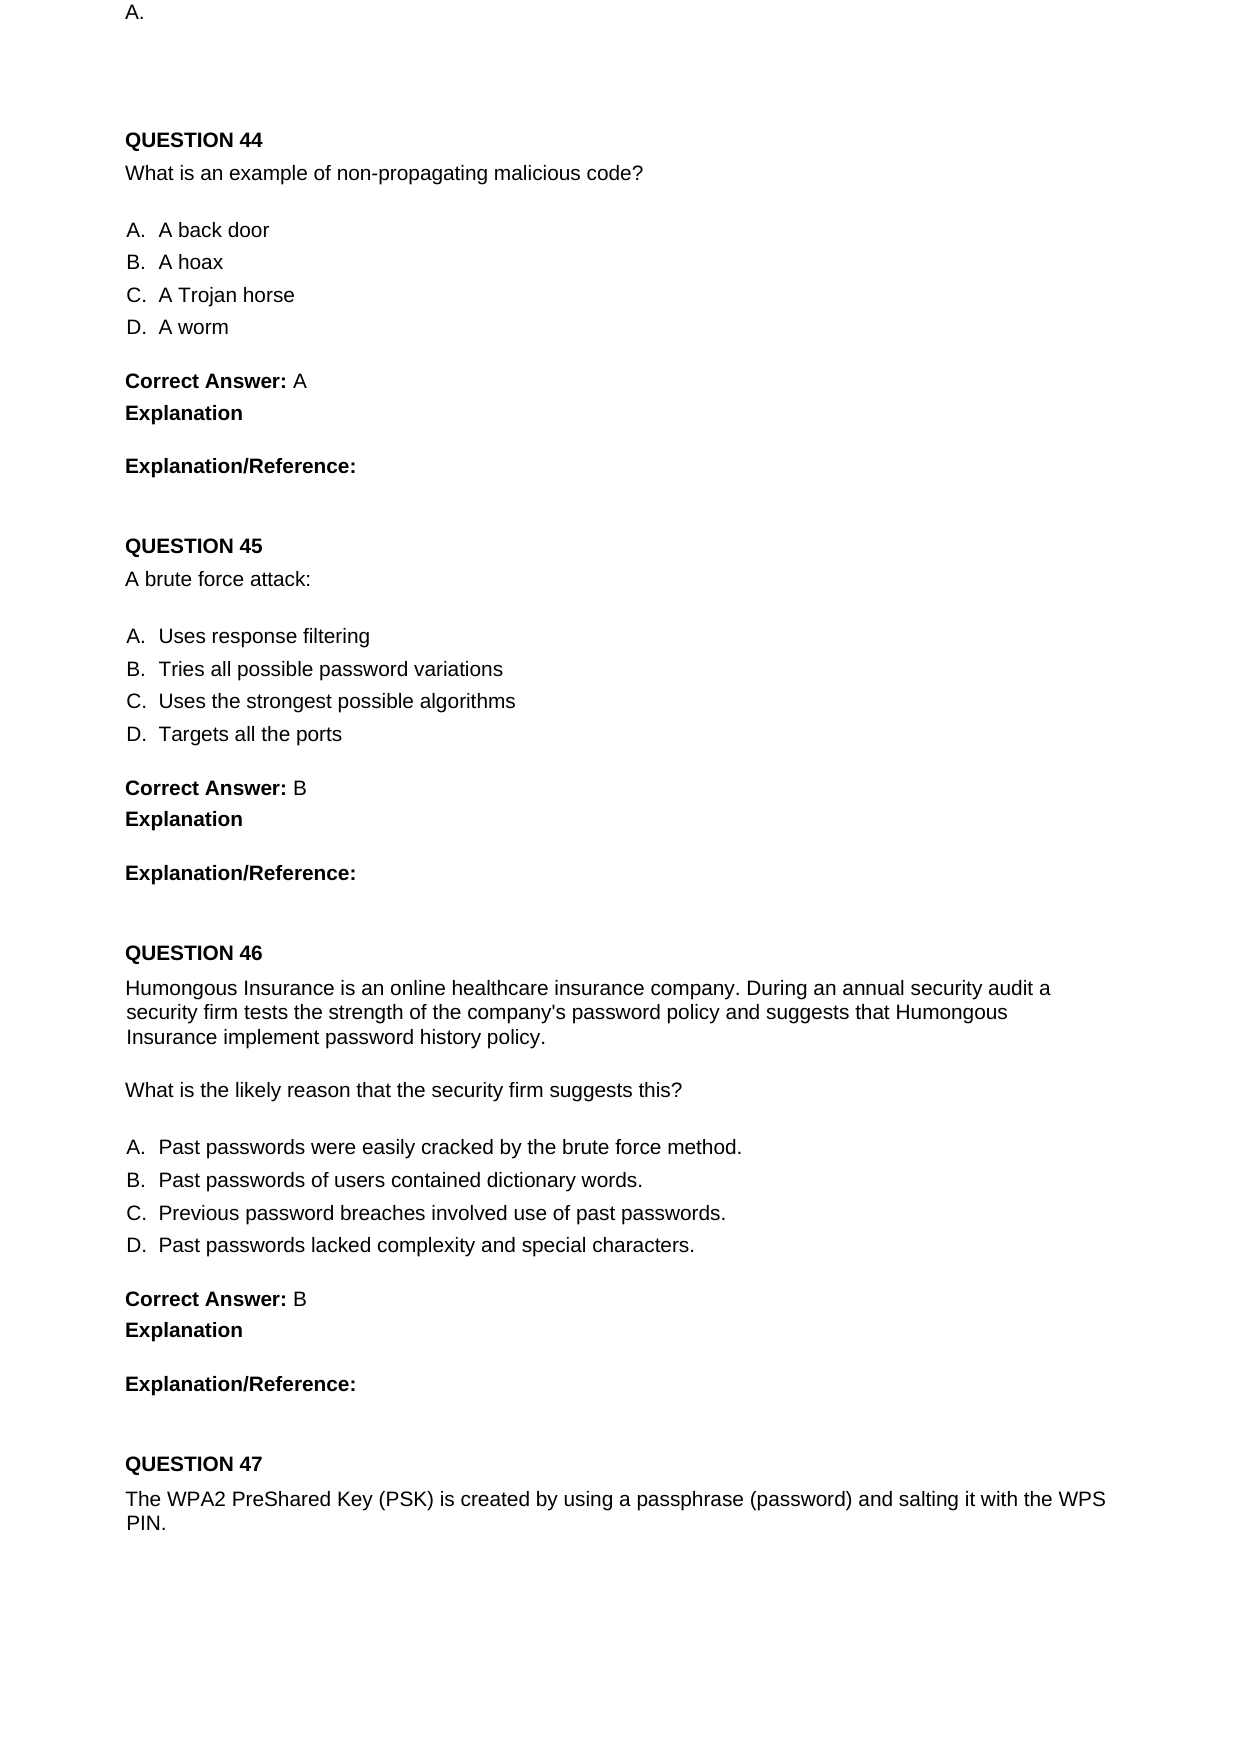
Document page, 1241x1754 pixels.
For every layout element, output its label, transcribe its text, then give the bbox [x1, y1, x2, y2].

text What is an example of non-propagating malicious code? [125, 161, 1107, 185]
list Past passwords lacked complexity and special characters. [126, 1233, 1107, 1257]
list Past passwords were easily cracked by the brute force method. [126, 1136, 1107, 1159]
list Tries all possible password variations [126, 657, 1107, 681]
list A Trojan horse [126, 283, 1107, 307]
list A hoax [126, 251, 1107, 274]
text QUESTION 47 [125, 1453, 1107, 1476]
text Explanation [125, 1319, 1107, 1342]
text QUESTION 44 [125, 129, 1107, 152]
text Explanation [125, 401, 1107, 425]
text A brute force attack: [125, 568, 1107, 591]
text Correct Answer: B [125, 1287, 1107, 1311]
text Correct Answer: B [125, 776, 1107, 800]
text Humongous Insurance is an online healthcare insurance company. During an annual security audit a security firm tests the strength of the company's password policy and suggests that Humongous Insurance implement password history policy. [125, 975, 1105, 1049]
text Explanation/Reference: [125, 862, 1107, 885]
text What is the likely reason that the security firm suggests this? [125, 1079, 1107, 1102]
list Uses the strongest possible algorithms [126, 690, 1107, 714]
list A back door [126, 218, 1107, 242]
list Past passwords of users contained dictionary words. [126, 1168, 1107, 1192]
text QUESTION 46 [125, 942, 1107, 965]
text Explanation/Reference: [125, 1373, 1107, 1396]
text QUESTION 45 [125, 535, 1107, 559]
text The WPA2 PreShared Key (PSK) is created by using a passphrase (password) and salting it with the WPS PIN. [125, 1486, 1107, 1534]
text Explanation [125, 808, 1107, 831]
list Previous password breaches involved use of past passwords. [126, 1201, 1107, 1225]
list Uses response filtering [126, 624, 1107, 648]
list A worm [126, 316, 1107, 339]
text Correct Answer: A [125, 370, 1107, 393]
list Targets all the ports [126, 722, 1107, 746]
text Explanation/Reference: [125, 455, 1107, 479]
